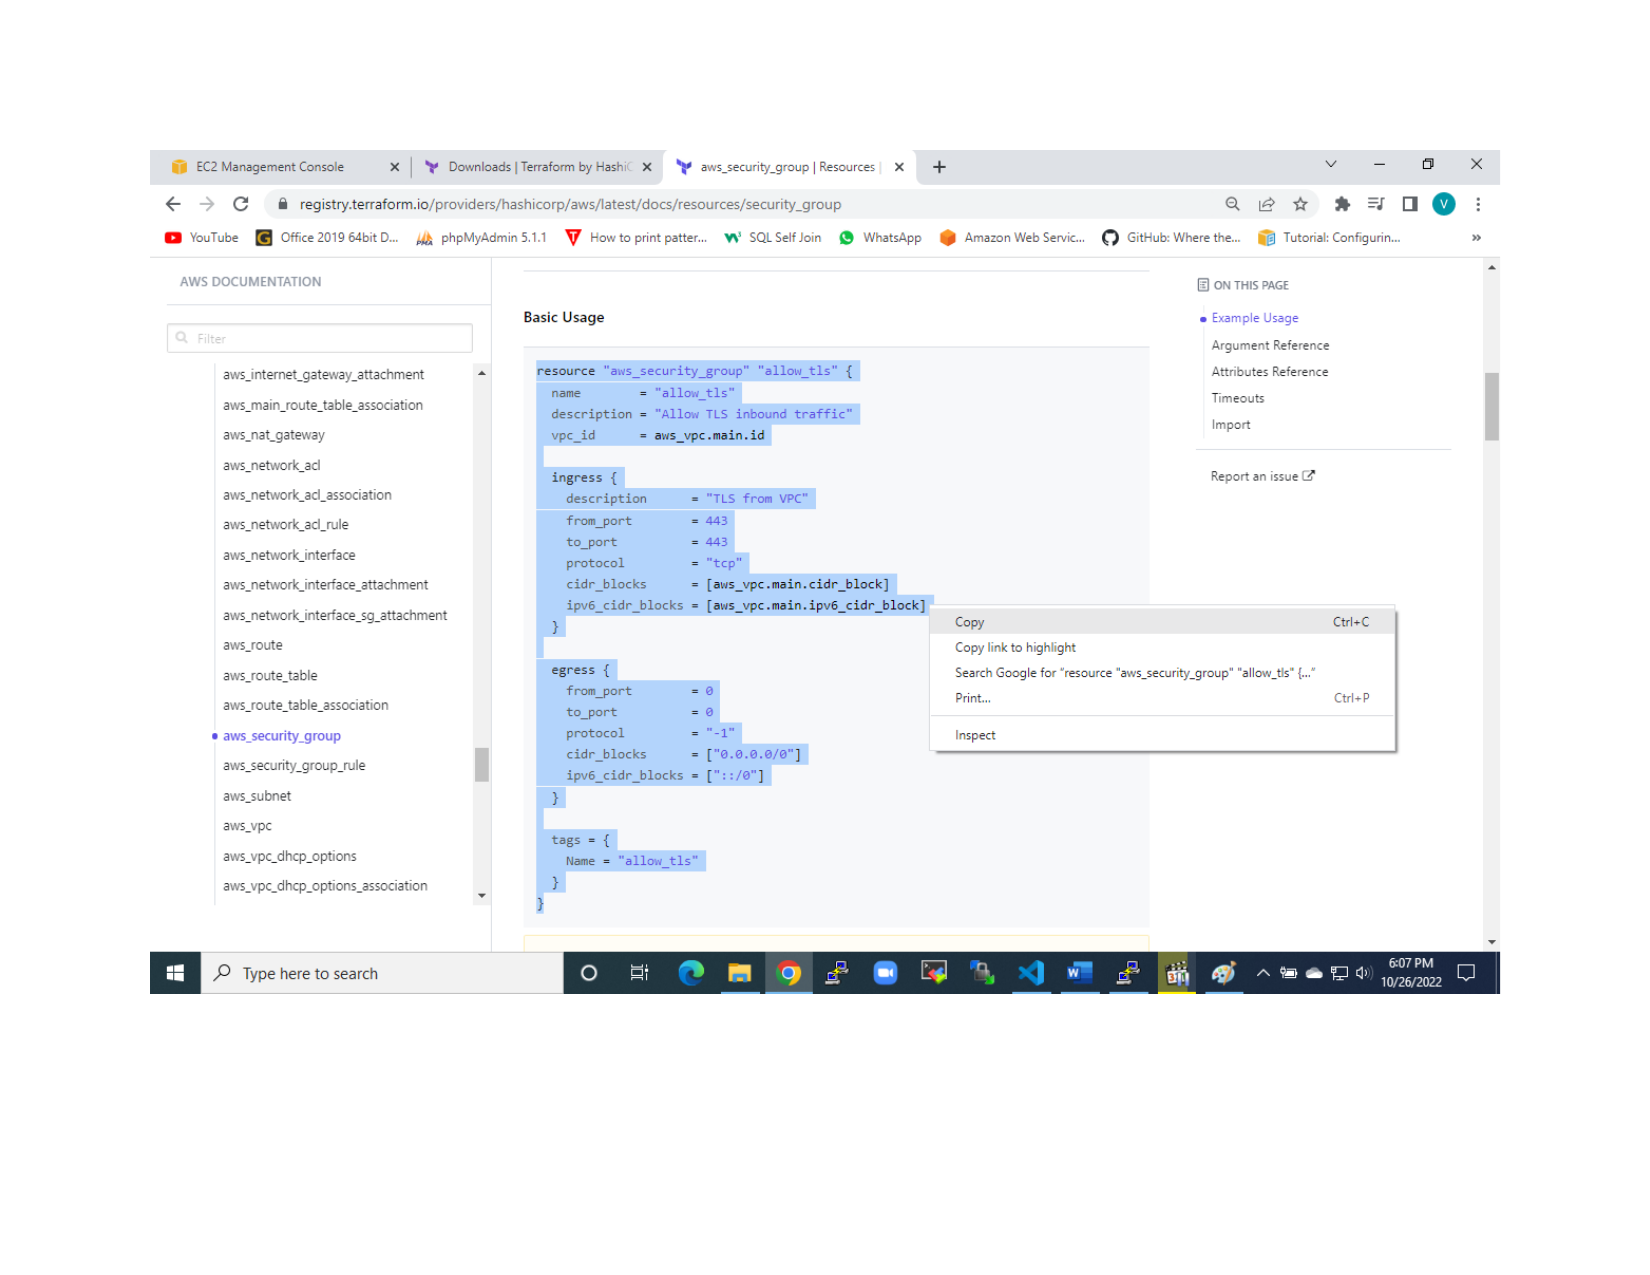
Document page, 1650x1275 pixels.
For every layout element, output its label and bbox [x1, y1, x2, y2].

picture [150, 150, 1500, 994]
